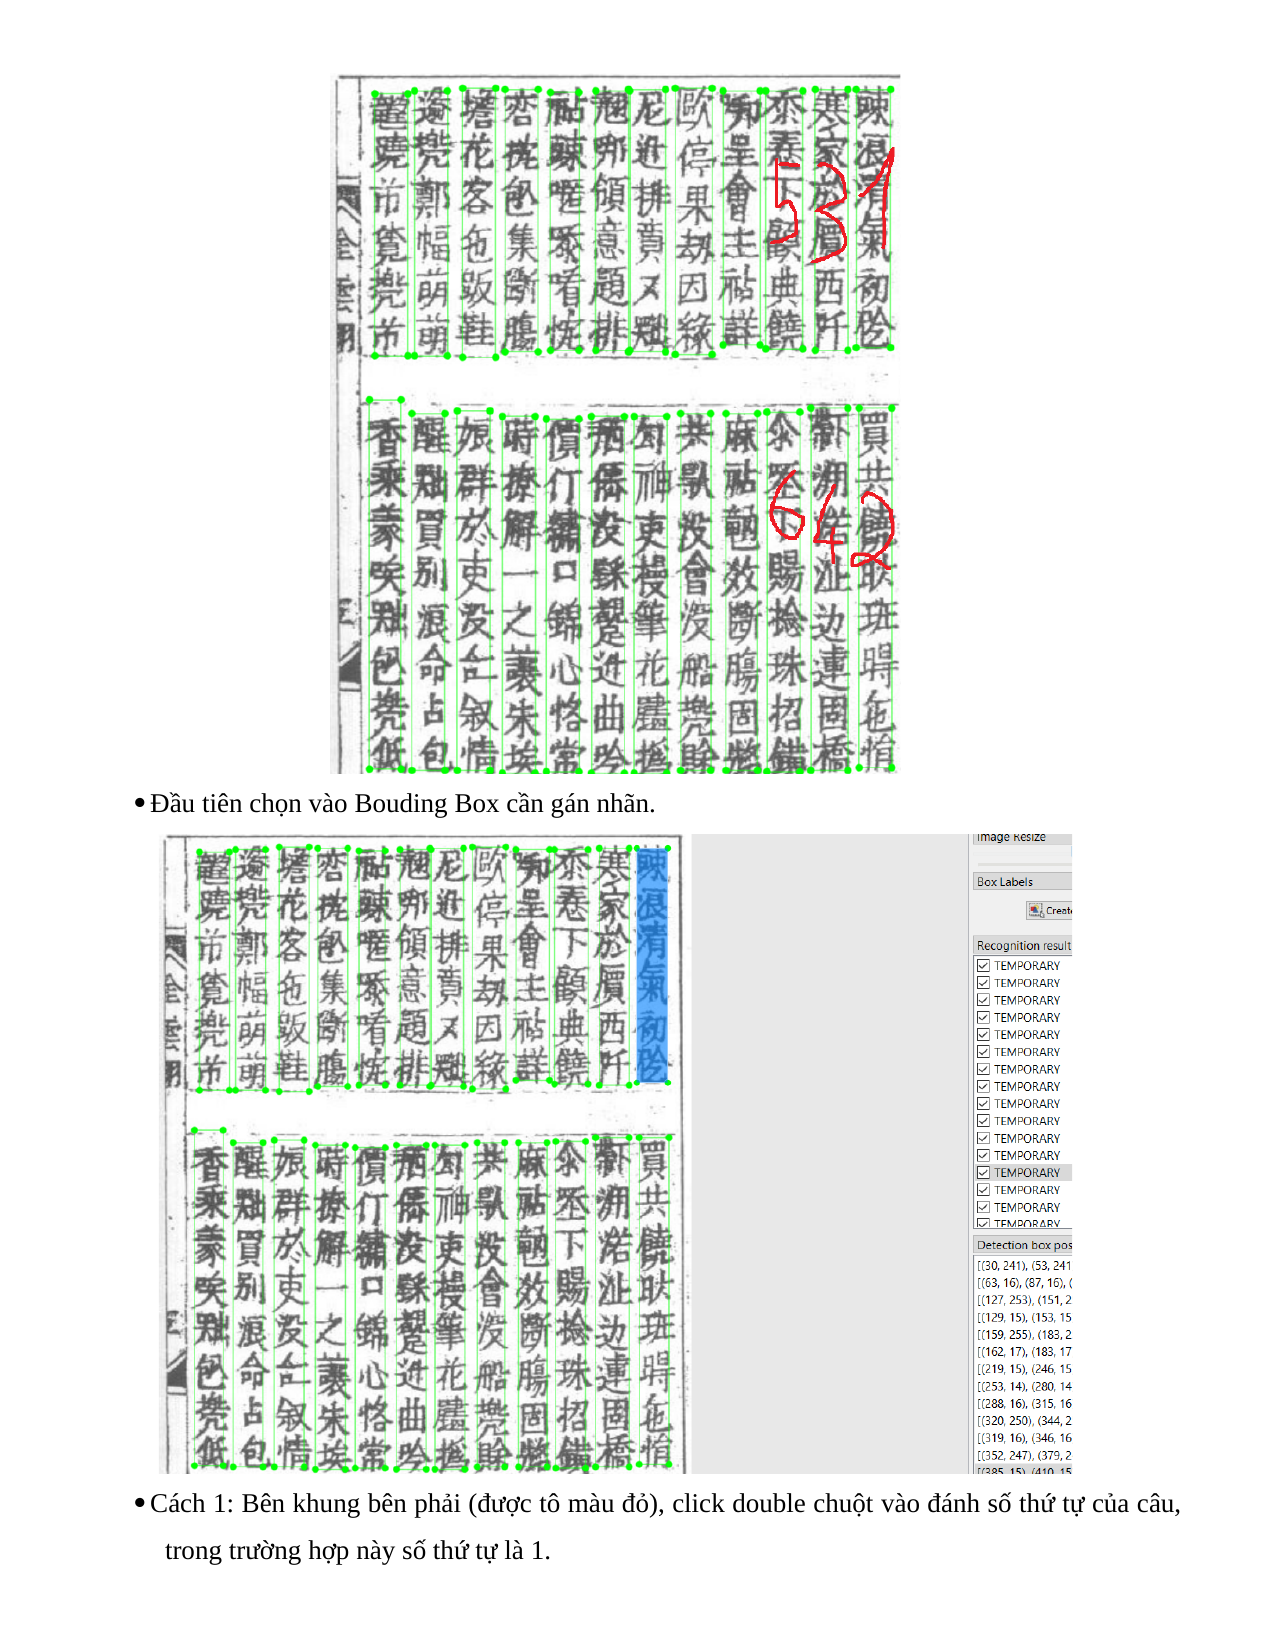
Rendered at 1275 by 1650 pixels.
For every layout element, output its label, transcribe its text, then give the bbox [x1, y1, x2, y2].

list Đầu tiên chọn vào Bouding Box cần gán nhãn. [135, 787, 1184, 819]
list Cách 1: Bên khung bên phải (được tô màu đỏ), click double chuột vào đánh số thứ tự của câu, trong trường hợp này số thứ tự là 1. [135, 1487, 1184, 1565]
picture [158, 834, 1073, 1474]
picture [330, 73, 901, 774]
